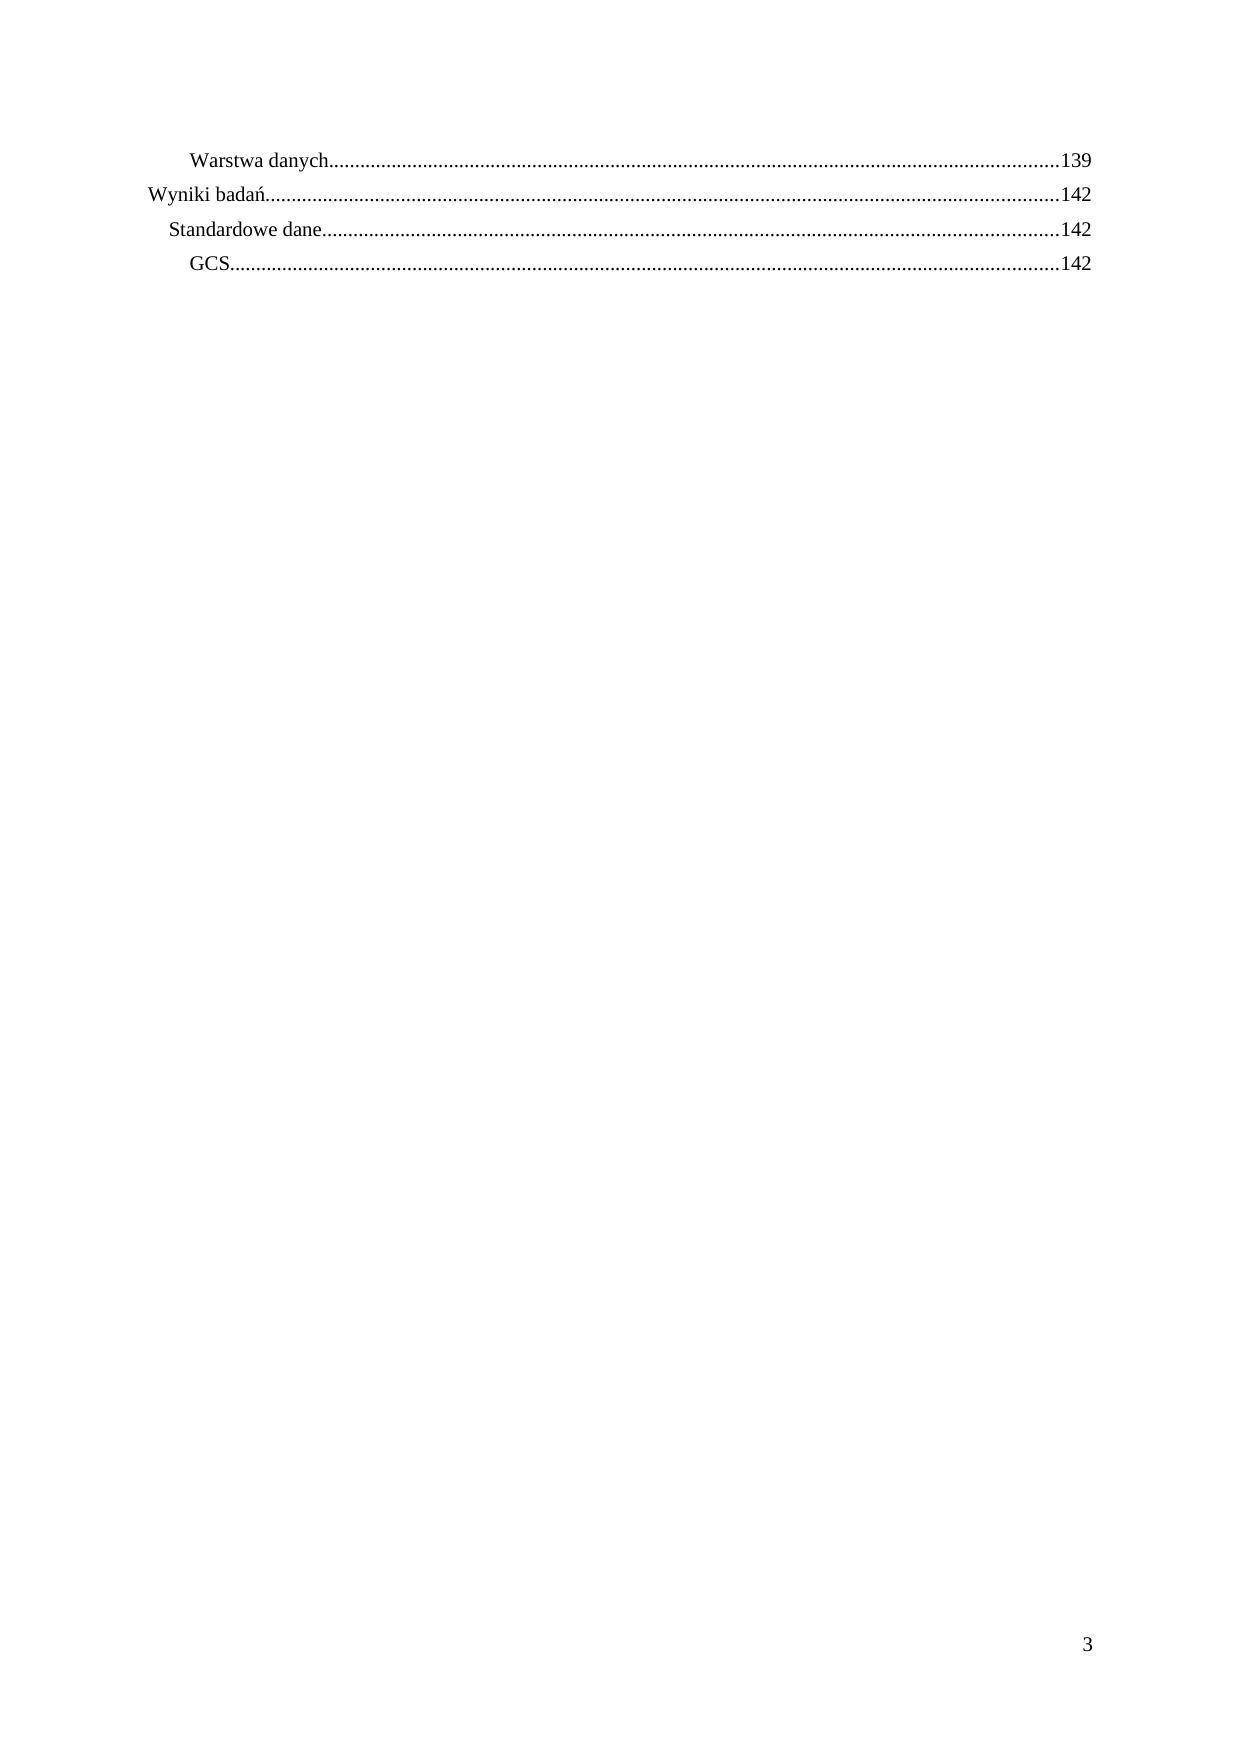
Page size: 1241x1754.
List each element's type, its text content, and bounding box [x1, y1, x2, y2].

text Warstwa danych 139 [189, 148, 1093, 172]
text Standardowe dane 142 [168, 217, 1093, 241]
text Wyniki badań 142 [148, 182, 1093, 206]
text GCS 142 [189, 251, 1093, 275]
